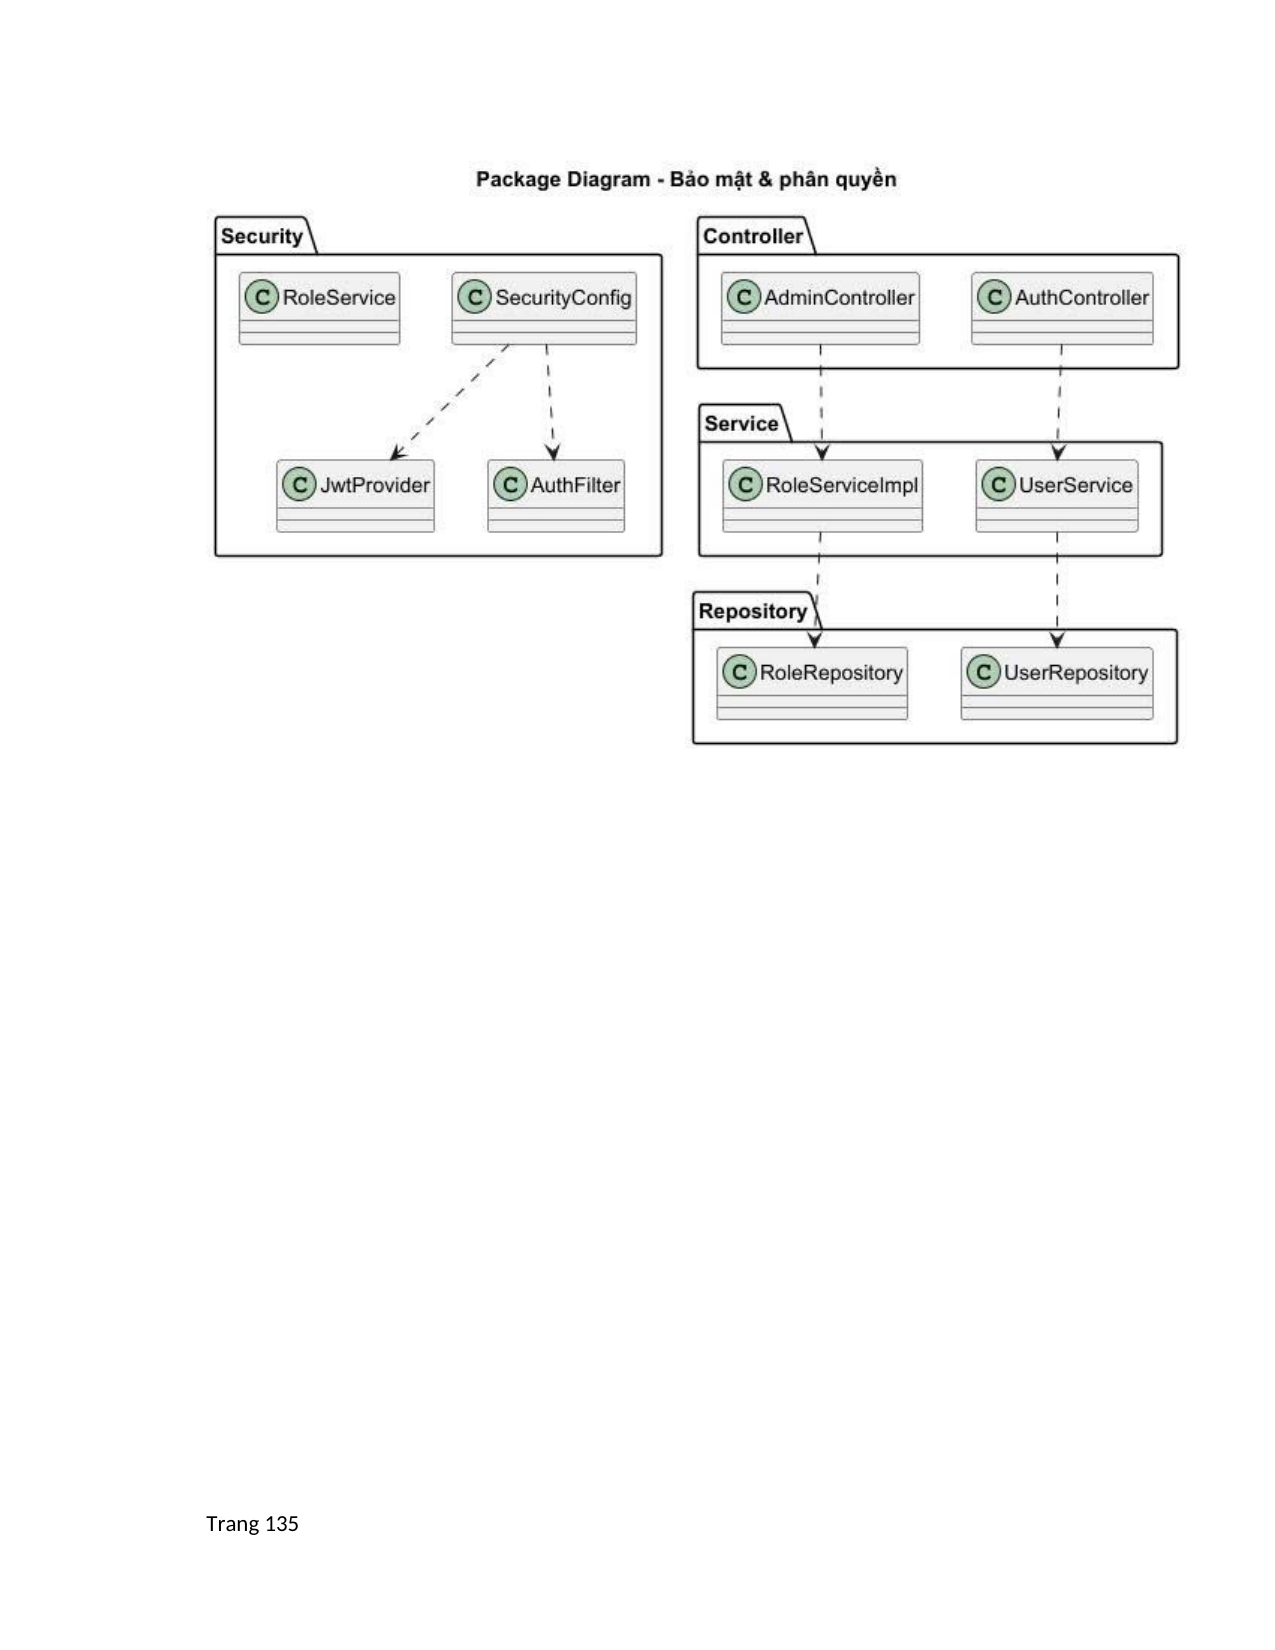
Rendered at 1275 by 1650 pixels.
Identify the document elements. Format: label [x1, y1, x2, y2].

picture [206, 150, 1187, 752]
